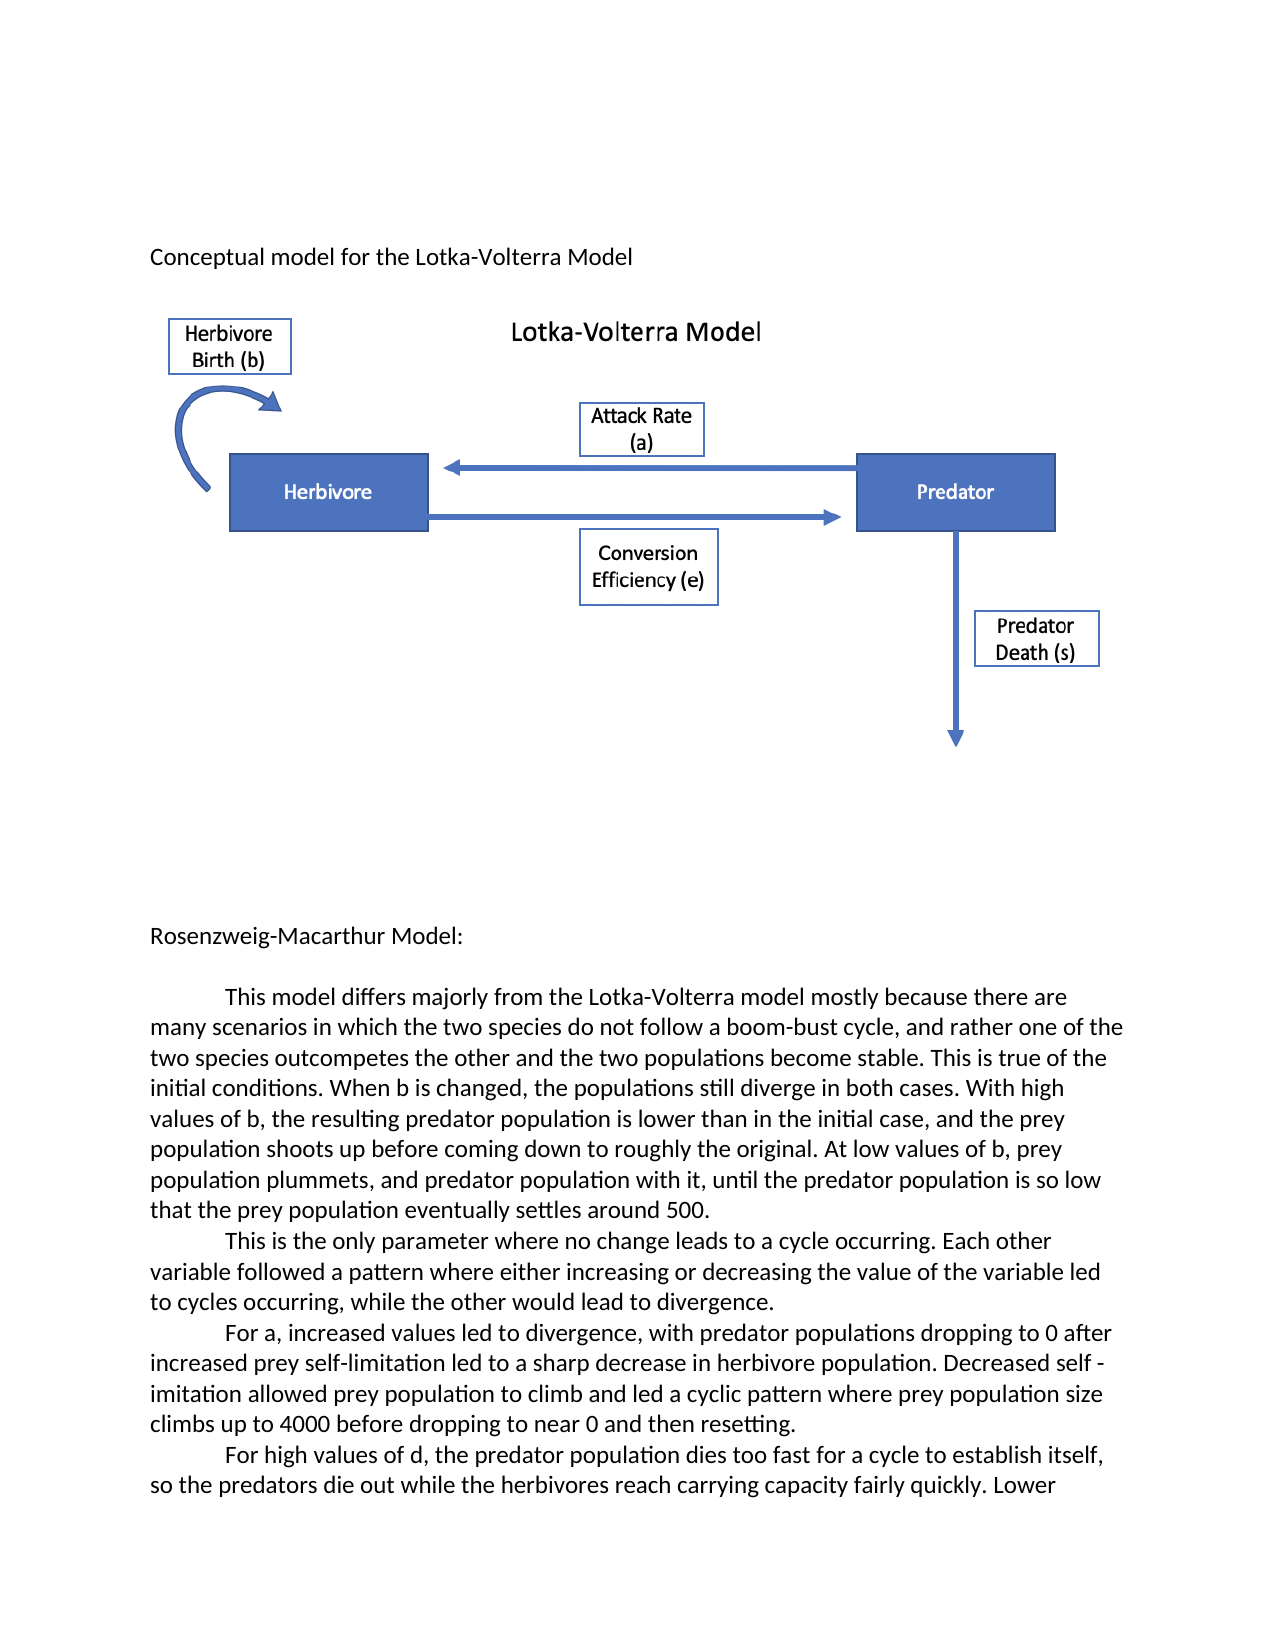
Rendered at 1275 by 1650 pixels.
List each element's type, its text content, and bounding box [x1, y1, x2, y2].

text Conceptual model for the Lotka-Volterra Model [150, 242, 1125, 272]
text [150, 1439, 1125, 1500]
text This is the only parameter where no change leads to a cycle occurring. Each other variable followed a pattern where either increasing or decreasing the value of the variable led to cycles occurring, while the other would lead to divergence. [150, 1225, 1125, 1317]
text This model differs majorly from the Lotka-Volterra model mostly because there are many scenarios in which the two species do not follow a boom-bust cycle, and rather one of the two species outcompetes the other and the two populations become stable. This is true of the initial conditions. When b is changed, the populations still diverge in both cases. With high values of b, the resulting predator population is lower than in the initial case, and the prey population shoots up before coming down to roughly the original. At low values of b, prey population plummets, and predator population with it, until the predator population is so low that the prey population eventually settles around 500. [150, 981, 1125, 1225]
text Rosenzweig-Macarthur Model: [150, 920, 1125, 950]
text For a, increased values led to divergence, with predator populations dropping to 0 after increased prey self-limitation led to a sharp decrease in herbivore population. Decreased self -imitation allowed prey population to climb and led a cyclic pattern where prey population size climbs up to 4000 before dropping to near 0 and then resetting. [150, 1317, 1125, 1439]
picture [150, 302, 1125, 768]
